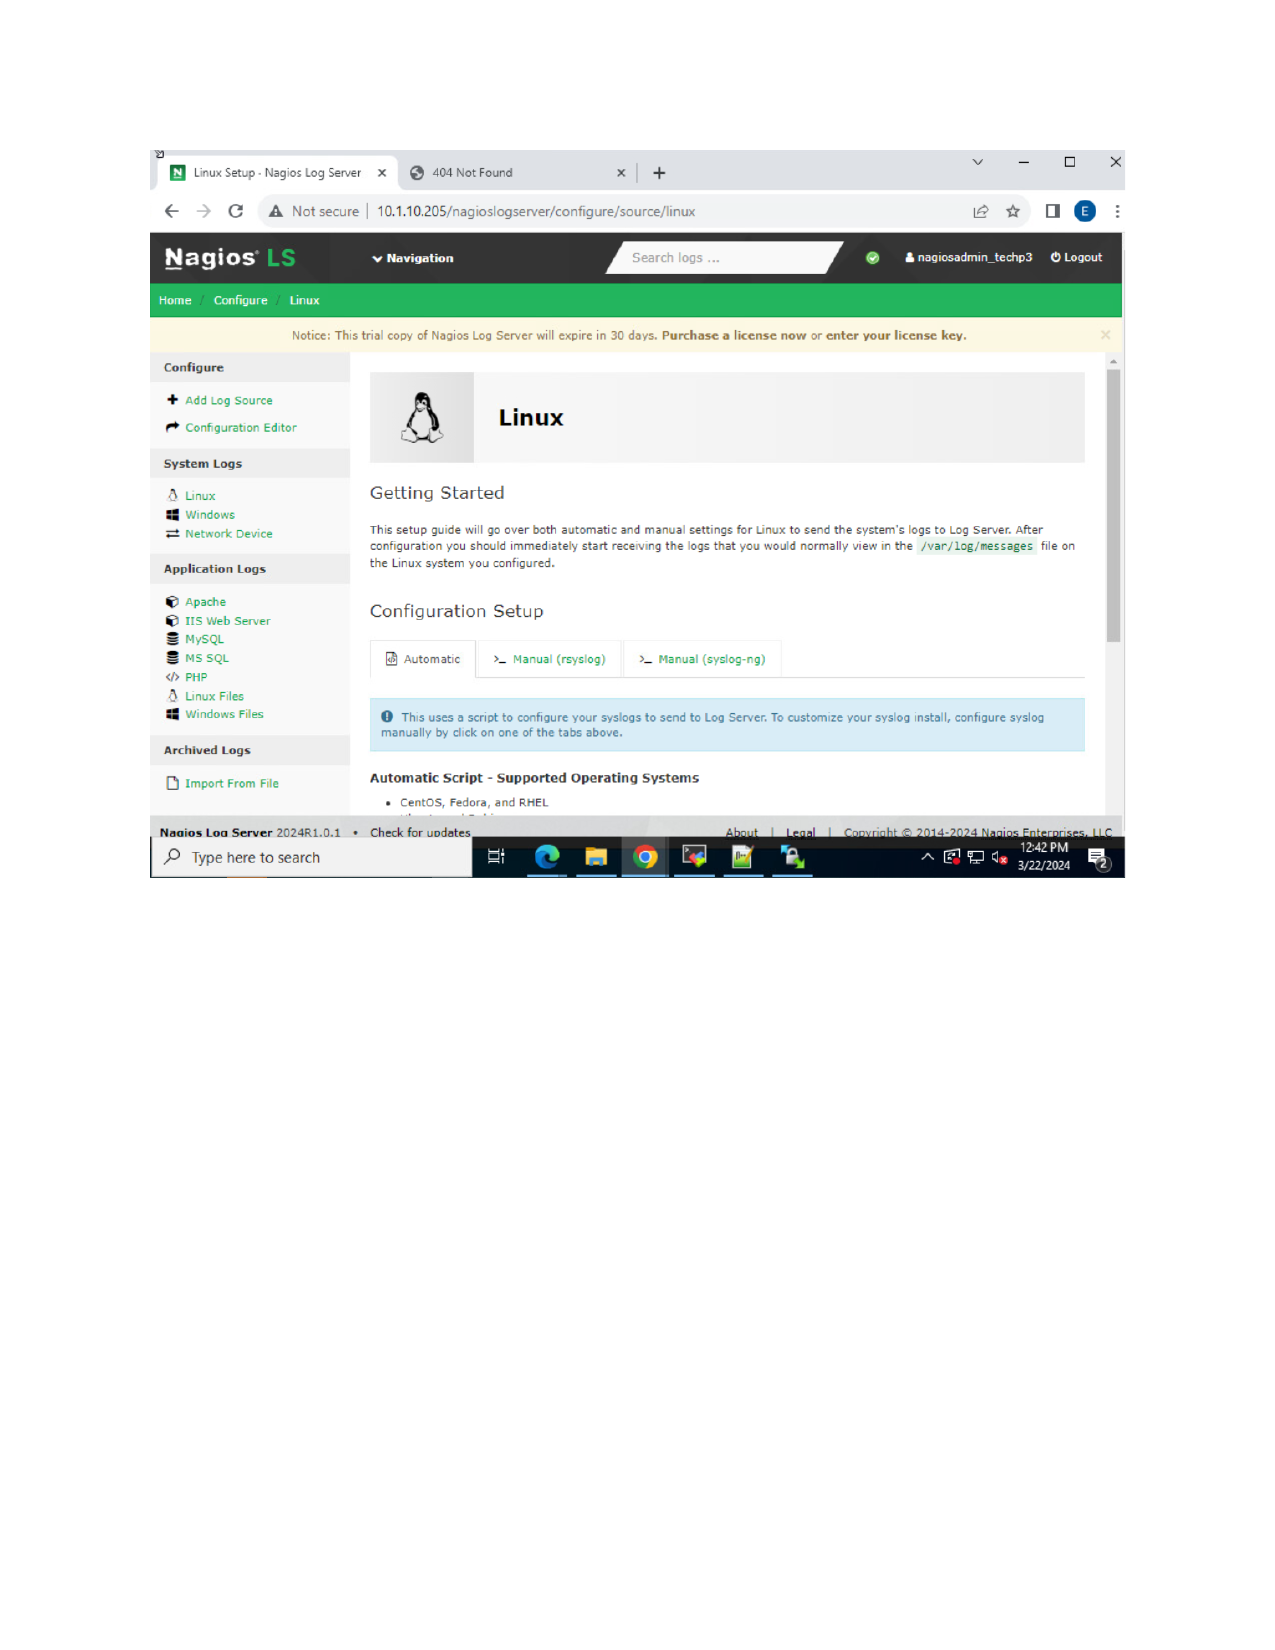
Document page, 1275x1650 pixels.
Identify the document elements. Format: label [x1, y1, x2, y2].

picture [150, 150, 1125, 878]
